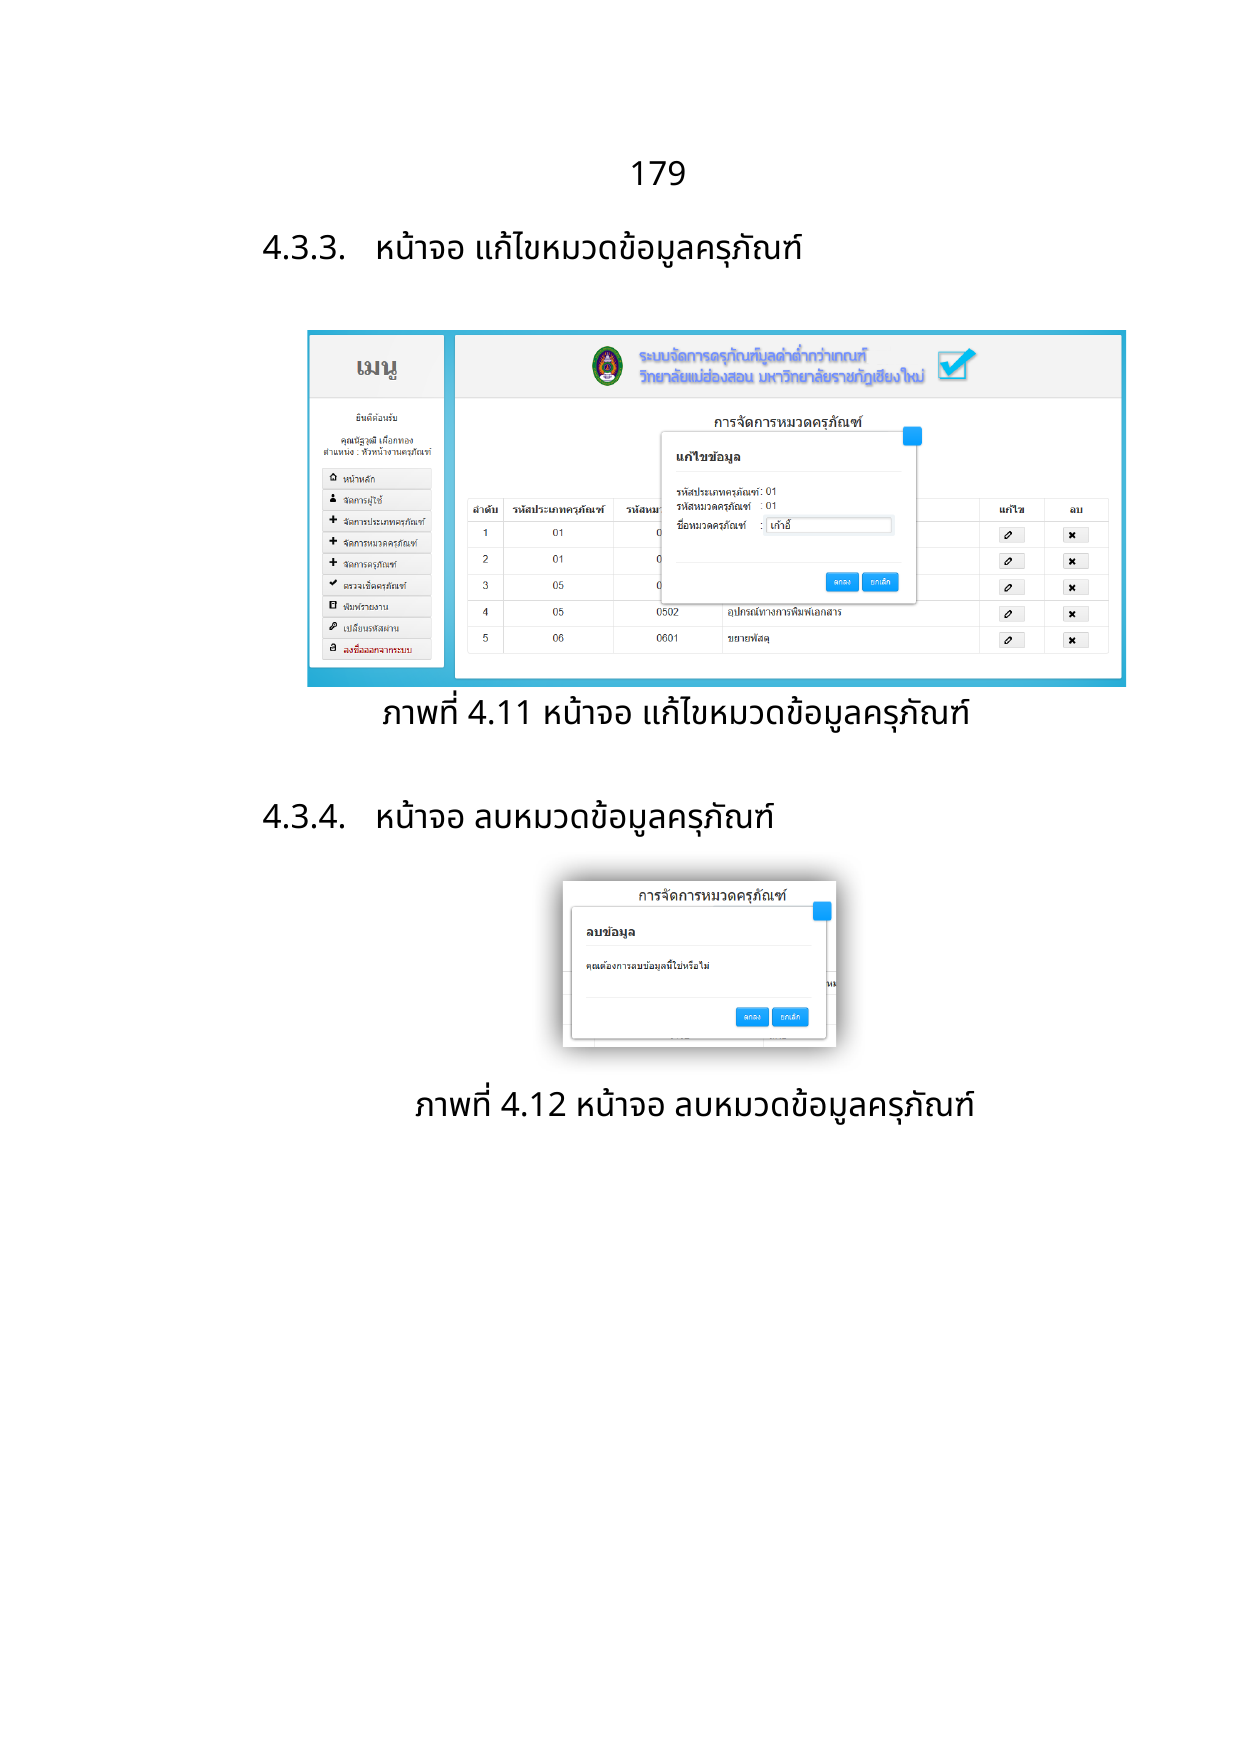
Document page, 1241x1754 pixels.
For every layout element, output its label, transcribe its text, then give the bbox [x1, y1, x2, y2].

list ภาพที่ 4.12 หน้าจอ ลบหมวดข้อมูลครุภัณฑ์ [300, 1081, 1090, 1132]
list ภาพที่ 4.11 หน้าจอ แก้ไขหมวดข้อมูลครุภัณฑ์ [262, 689, 1090, 739]
list หน้าจอ แก้ไขหมวดข้อมูลครุภัณฑ์ [262, 223, 1090, 274]
list หน้าจอ ลบหมวดข้อมูลครุภัณฑ์ [262, 792, 1090, 843]
